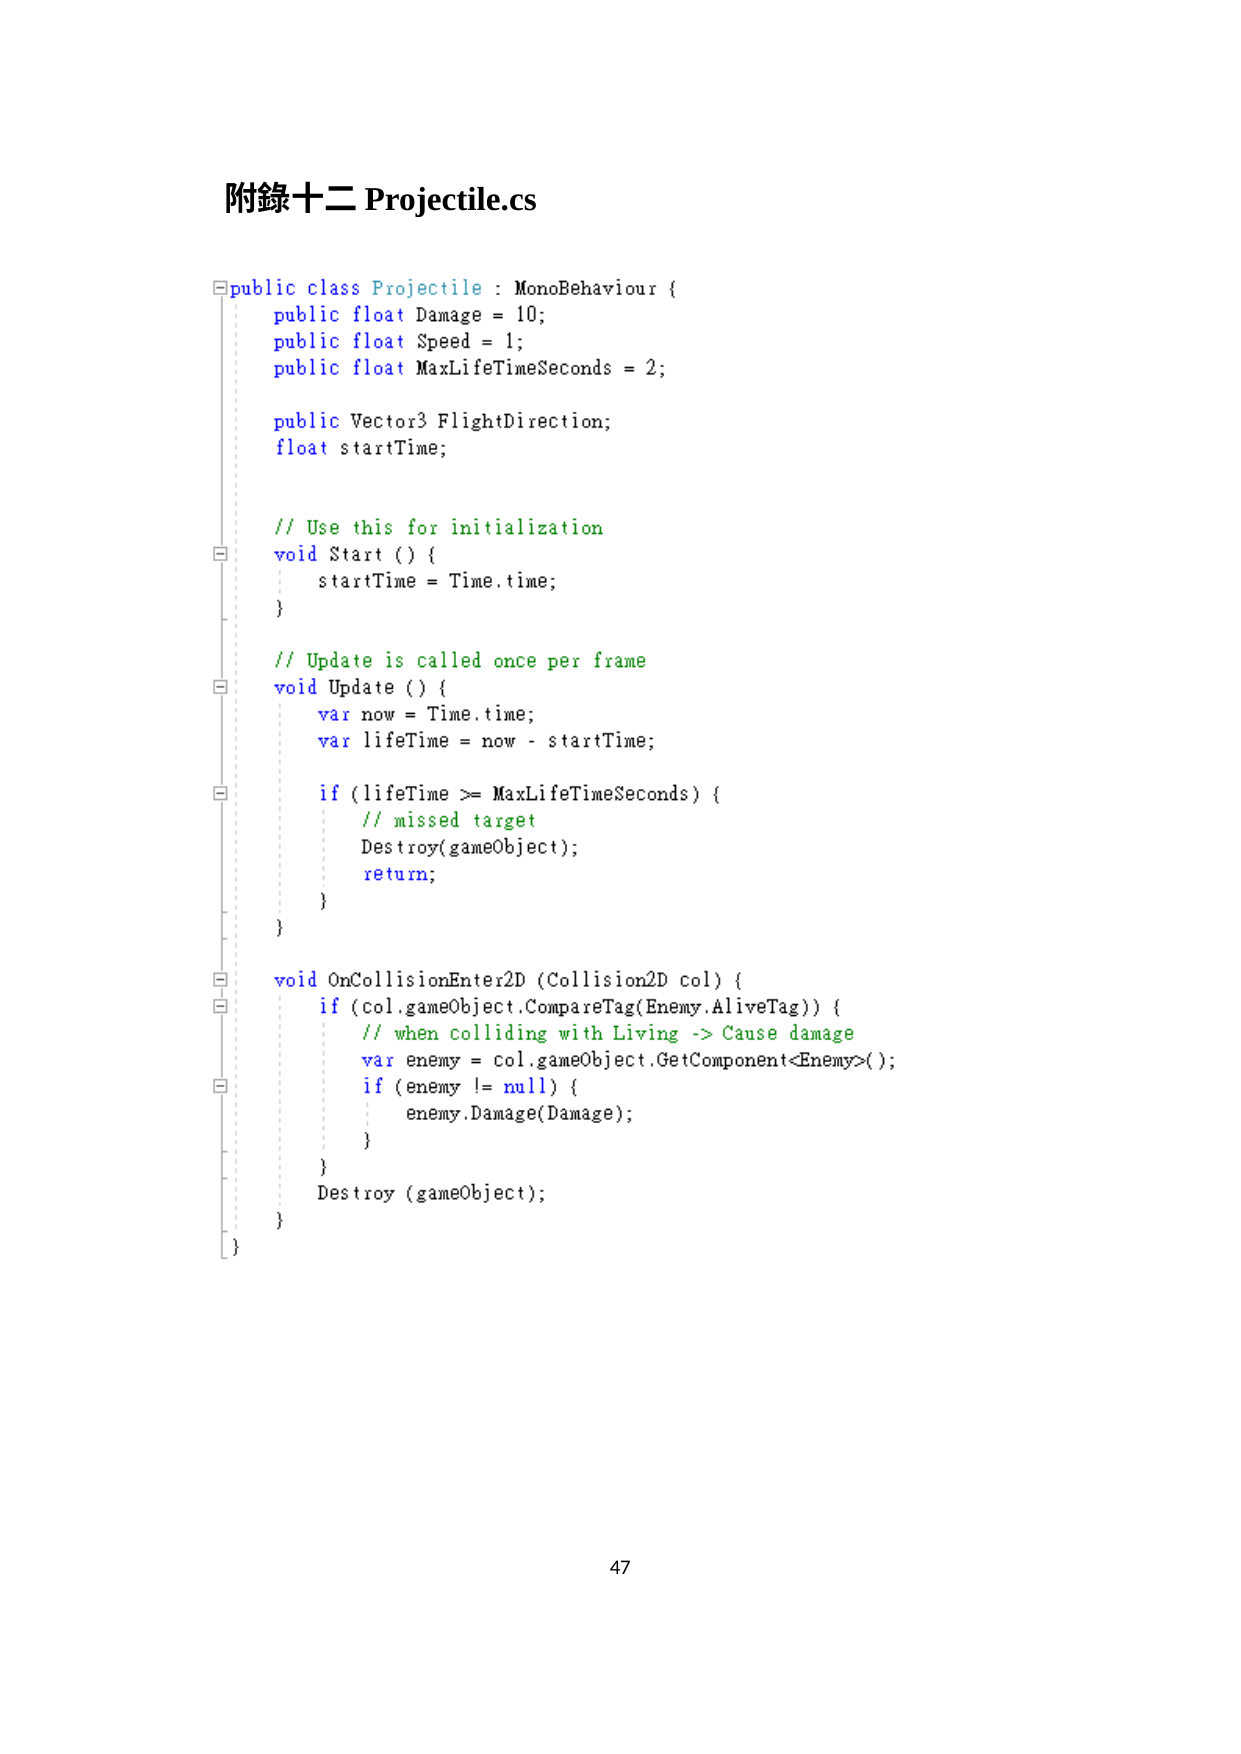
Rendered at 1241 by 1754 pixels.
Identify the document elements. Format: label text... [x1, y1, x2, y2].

picture [187, 271, 969, 1278]
list 附錄十二Projectile.cs [224, 158, 1053, 233]
